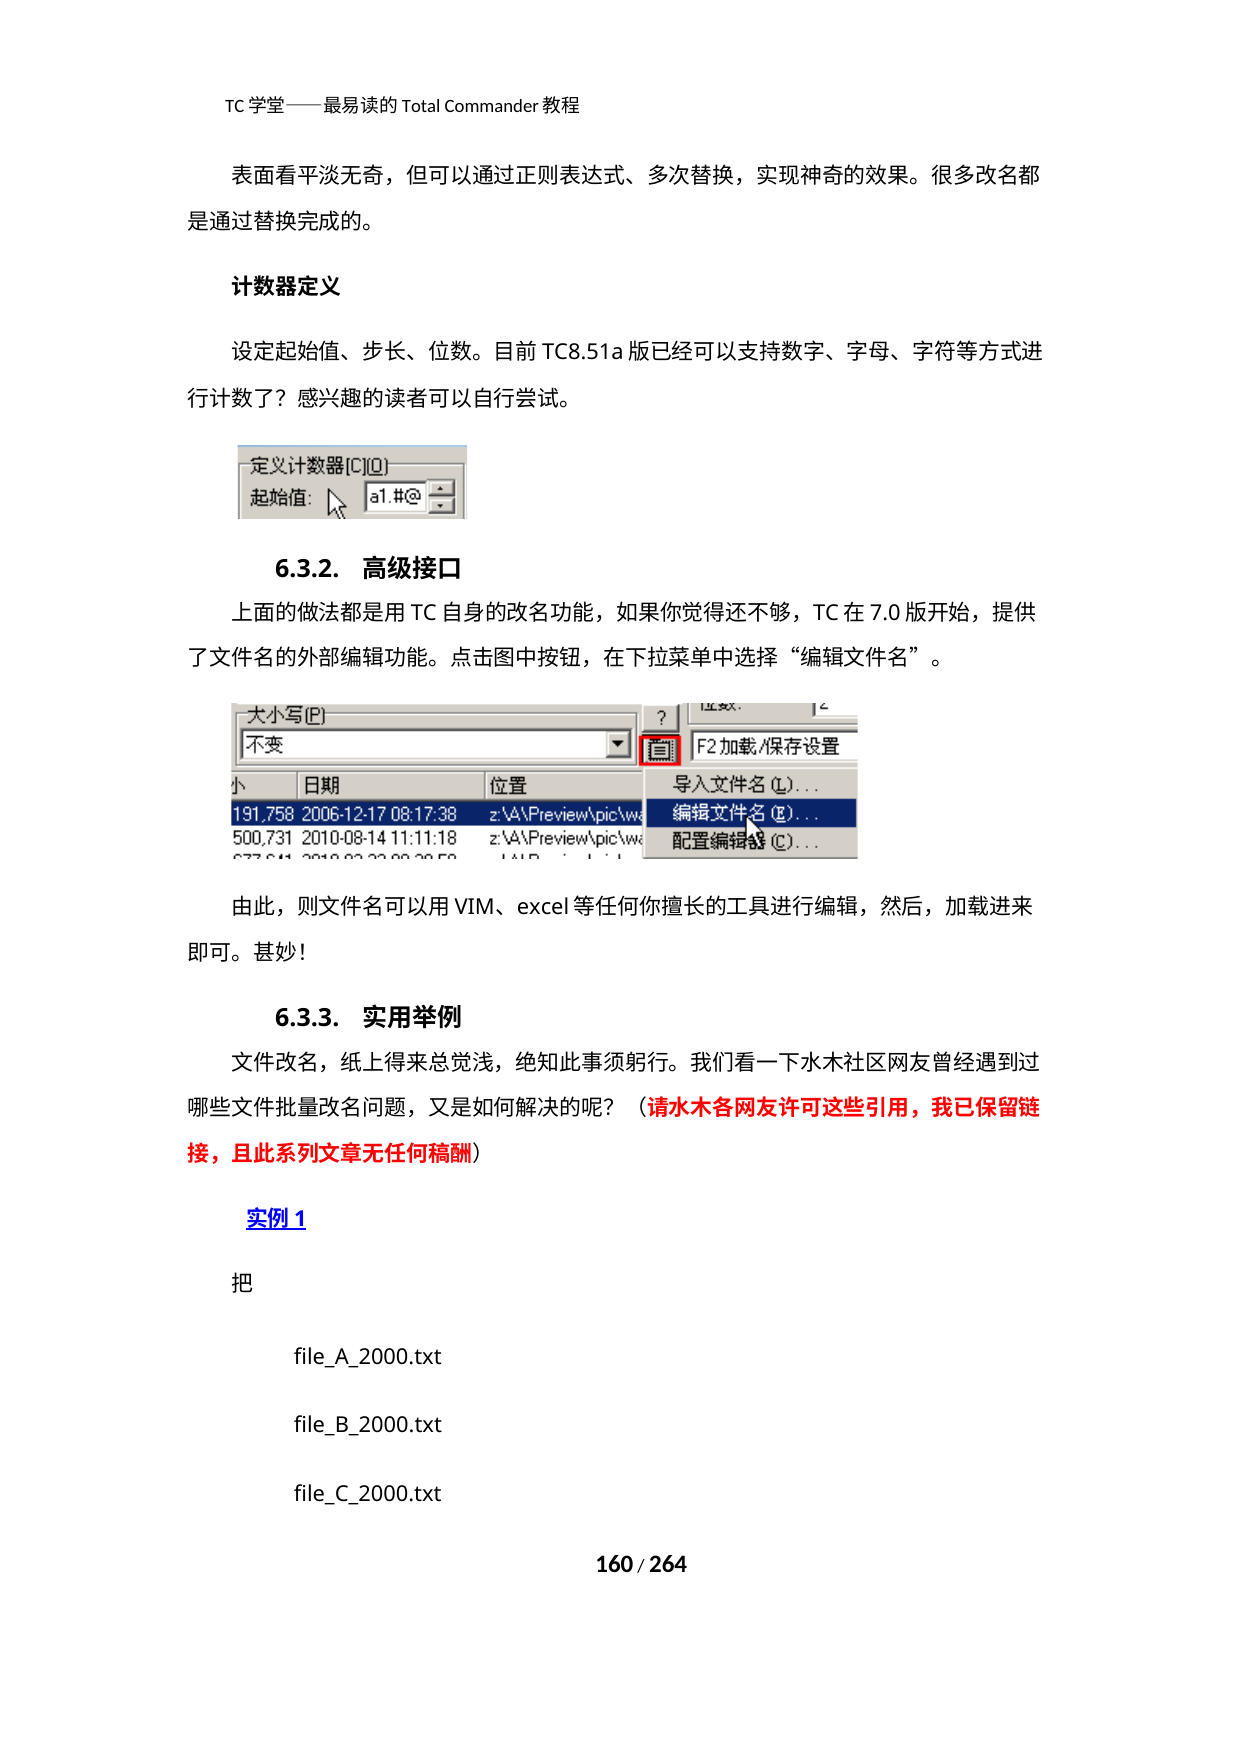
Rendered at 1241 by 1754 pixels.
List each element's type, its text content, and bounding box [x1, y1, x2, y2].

subtitle 实用举例 [275, 996, 1053, 1036]
text 设定起始值、步长、位数。目前TC8.51a版已经可以支持数字、字母、字符等方式进行计数了？感兴趣的读者可以自行尝试。 [187, 330, 1053, 416]
text 由此，则文件名可以用VIM、excel等任何你擅长的工具进行编辑，然后，加载进来即可。甚妙！ [187, 885, 1053, 971]
text 计数器定义 [187, 265, 1053, 305]
text 文件改名，纸上得来总觉浅，绝知此事须躬行。我们看一下水木社区网友曾经遇到过哪些文件批量改名问题，又是如何解决的呢？（请水木各网友许可这些引用，我已保留链接，且此系列文章无任何稿酬） [187, 1041, 1053, 1171]
text 表面看平淡无奇，但可以通过正则表达式、多次替换，实现神奇的效果。很多改名都是通过替换完成的。 [187, 154, 1053, 240]
text 上面的做法都是用TC自身的改名功能，如果你觉得还不够，TC在7.0版开始，提供了文件名的外部编辑功能。点击图中按钮，在下拉菜单中选择“编辑文件名”。 [187, 591, 1053, 676]
text file_C_2000.txt [250, 1473, 1053, 1513]
text file_B_2000.txt [250, 1404, 1053, 1444]
text file_A_2000.txt [250, 1336, 1053, 1375]
subtitle 高级接口 [275, 546, 1053, 586]
picture [237, 445, 468, 519]
text 把 [187, 1262, 1053, 1302]
picture [231, 703, 858, 859]
text 实例1 [187, 1197, 1053, 1237]
